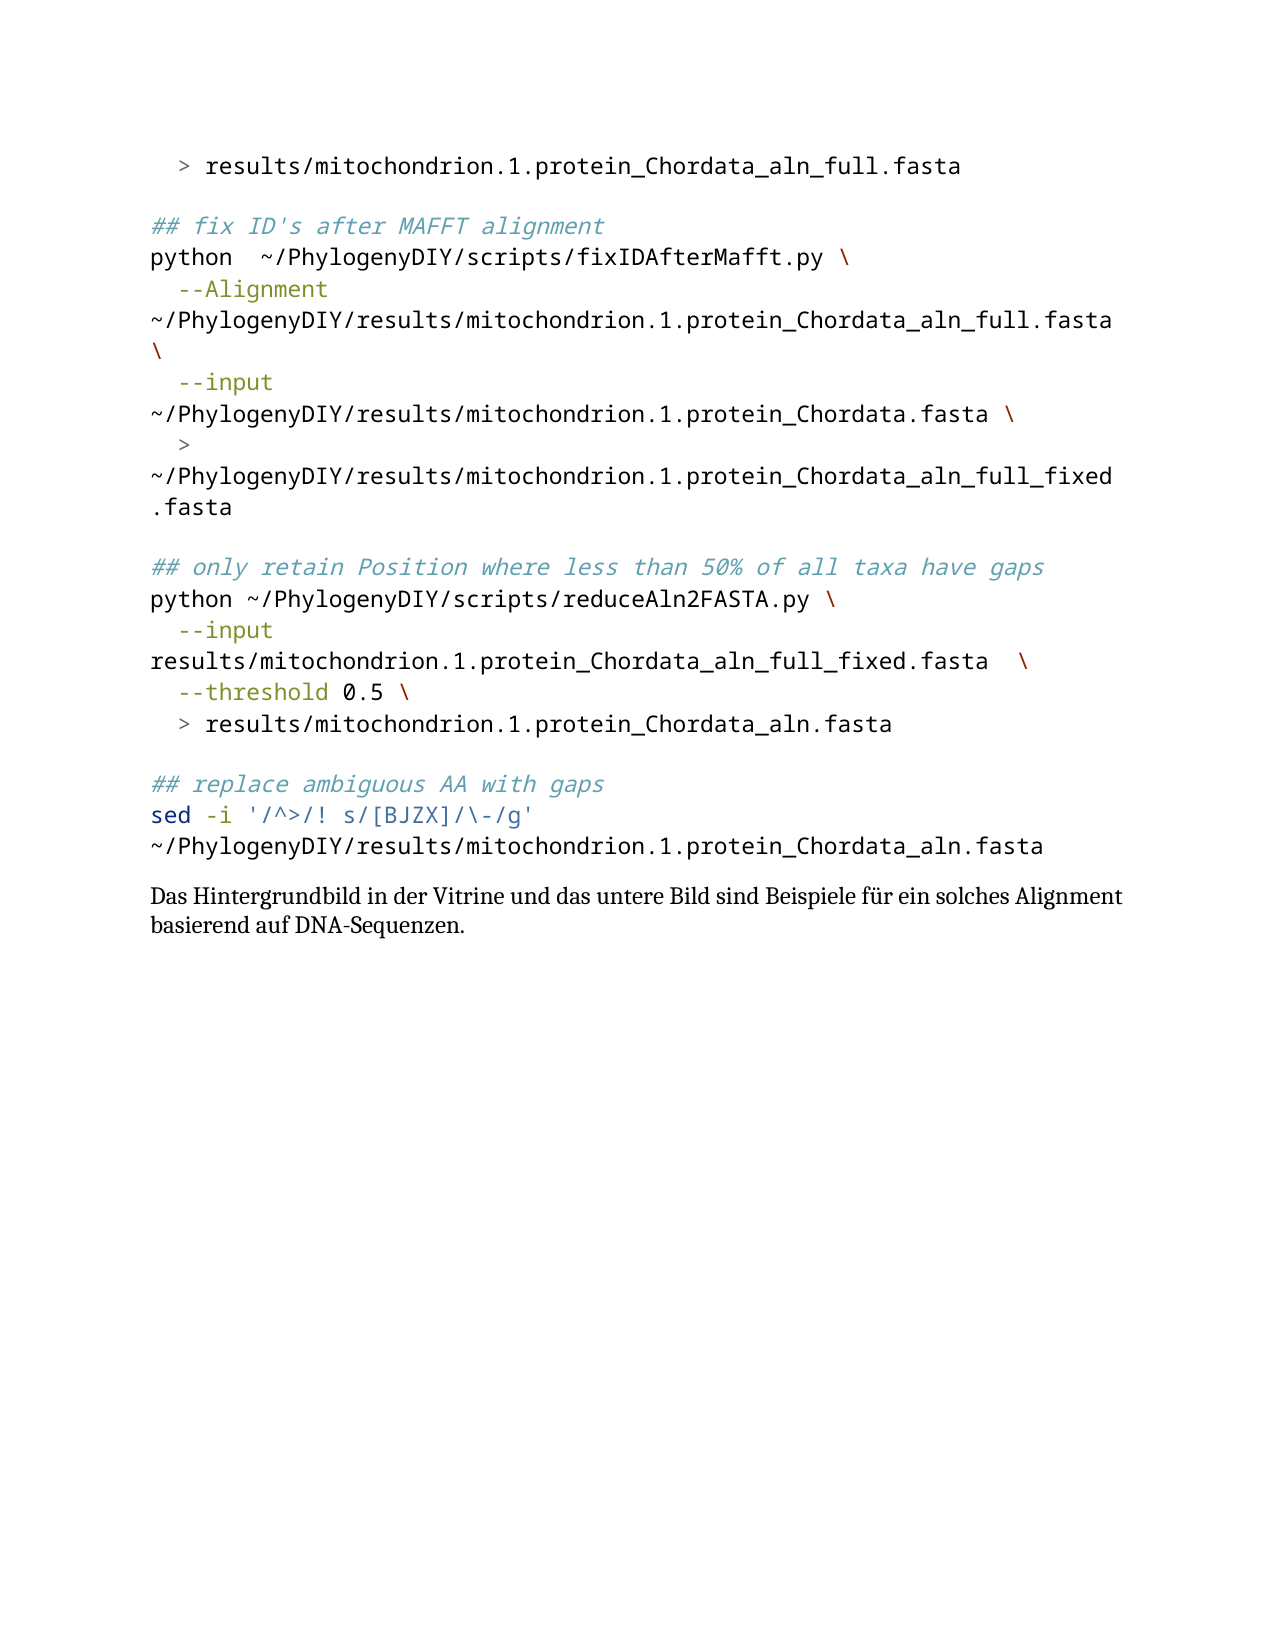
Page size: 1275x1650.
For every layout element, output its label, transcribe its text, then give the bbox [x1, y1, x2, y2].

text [150, 150, 1125, 861]
text Das Hintergrundbild in der Vitrine und das untere Bild sind Beispiele für ein solches Alignment basierend auf DNA-Sequenzen. [150, 882, 1125, 939]
